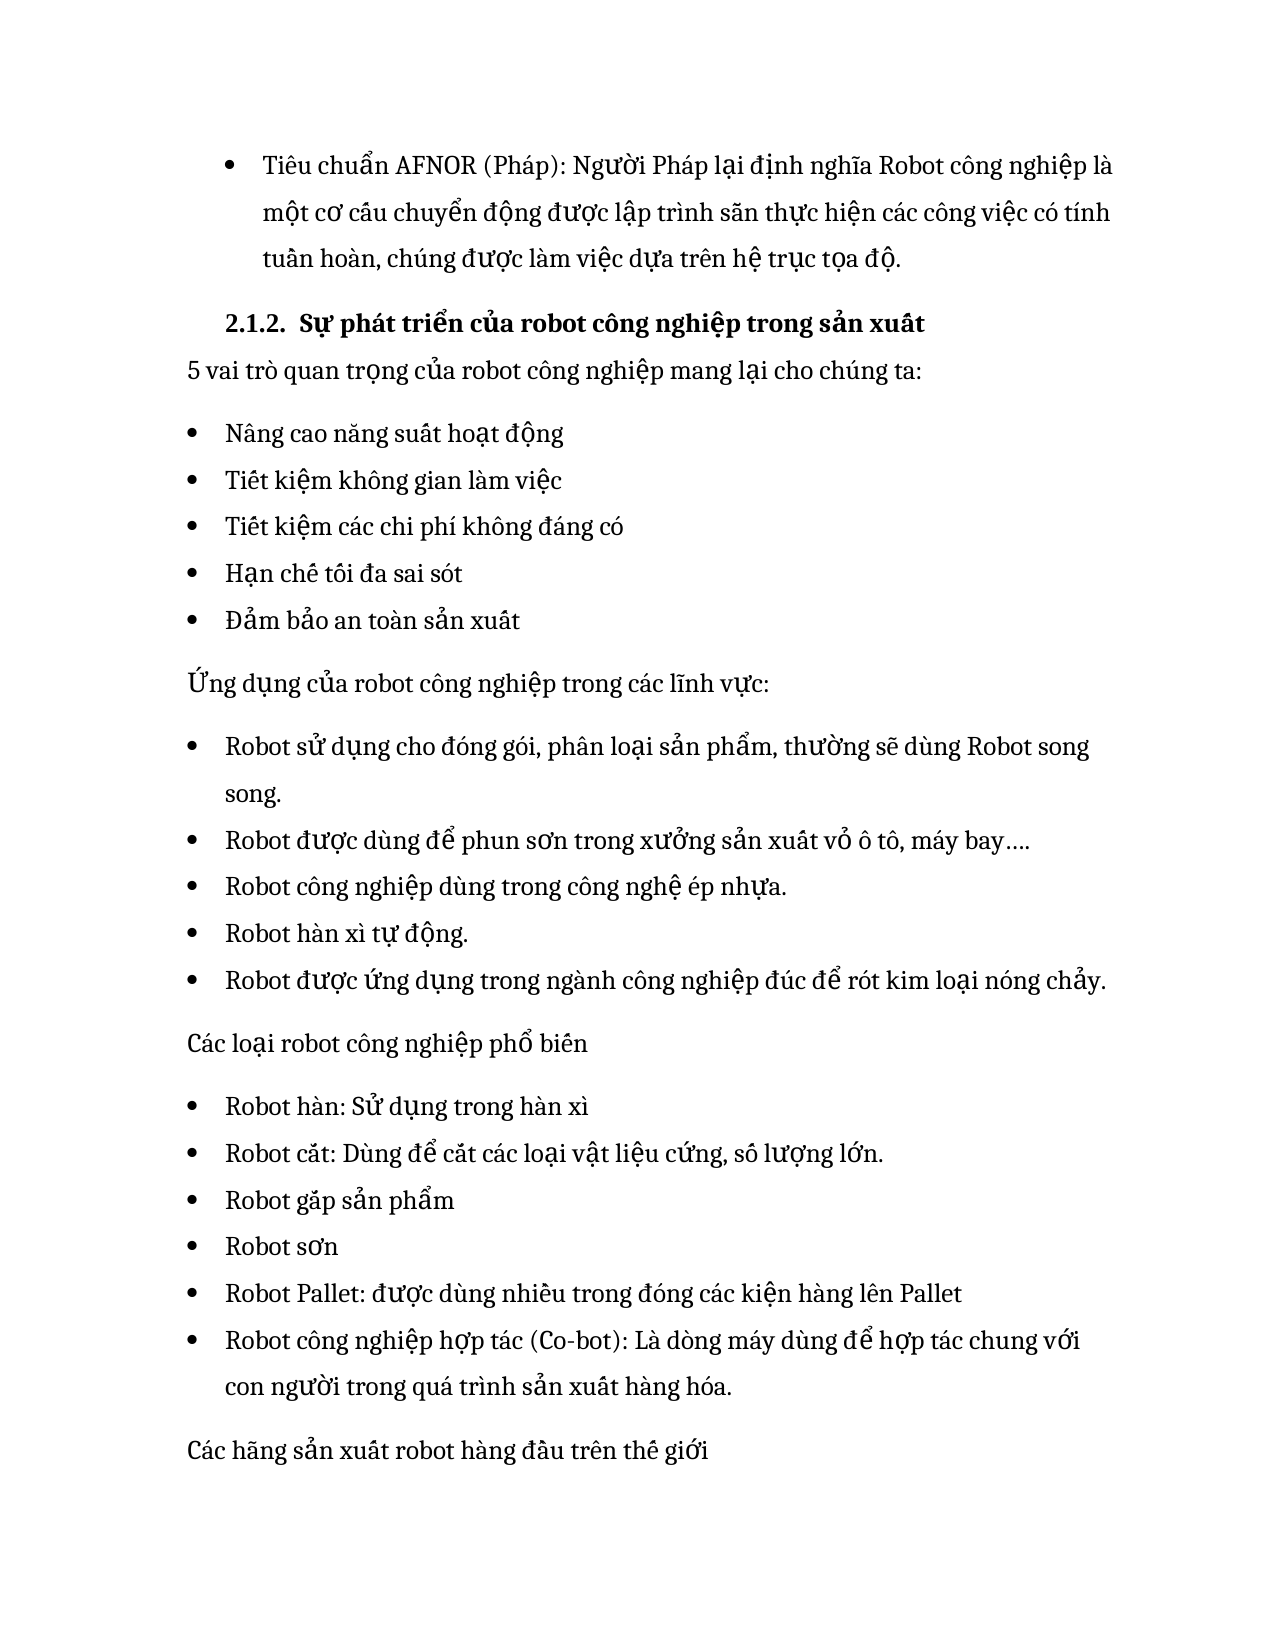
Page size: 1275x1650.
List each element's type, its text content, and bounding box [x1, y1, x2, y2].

list Hạn chế tối đa sai sót [187, 558, 1125, 589]
list Nâng cao năng suất hoạt động [187, 418, 1125, 449]
list Tiêu chuẩn AFNOR (Pháp): Người Pháp lại định nghĩa Robot công nghiệp là một cơ cấu chuyển động được lập trình sẵn thực hiện các công việc có tính tuần hoàn, chúng được làm việc dựa trên hệ trục tọa độ. [225, 150, 1125, 274]
list Robot công nghiệp hợp tác (Co-bot): Là dòng máy dùng để hợp tác chung với con người trong quá trình sản xuất hàng hóa. [187, 1325, 1125, 1403]
list Robot được ứng dụng trong ngành công nghiệp đúc để rót kim loại nóng chảy. [187, 965, 1125, 996]
list Tiết kiệm không gian làm việc [187, 465, 1125, 496]
list Robot sơn [187, 1231, 1125, 1263]
list Đảm bảo an toàn sản xuất [187, 605, 1125, 636]
list Tiết kiệm các chi phí không đáng có [187, 511, 1125, 543]
list Robot hàn xì tự động. [187, 918, 1125, 949]
text Ứng dụng của robot công nghiệp trong các lĩnh vực: [150, 668, 1125, 699]
list Robot được dùng để phun sơn trong xưởng sản xuất vỏ ô tô, máy bay…. [187, 825, 1125, 856]
text Các hãng sản xuất robot hàng đầu trên thế giới [150, 1435, 1125, 1466]
list Robot sử dụng cho đóng gói, phân loại sản phẩm, thường sẽ dùng Robot song song. [187, 731, 1125, 809]
text Các loại robot công nghiệp phổ biến [150, 1028, 1125, 1059]
list Robot Pallet: được dùng nhiều trong đóng các kiện hàng lên Pallet [187, 1278, 1125, 1309]
text 5 vai trò quan trọng của robot công nghiệp mang lại cho chúng ta: [150, 355, 1125, 386]
list Robot cắt: Dùng để cắt các loại vật liệu cứng, số lượng lớn. [187, 1138, 1125, 1169]
list Robot công nghiệp dùng trong công nghệ ép nhựa. [187, 871, 1125, 903]
list Robot gắp sản phẩm [187, 1185, 1125, 1216]
list Robot hàn: Sử dụng trong hàn xì [187, 1091, 1125, 1123]
subtitle Sự phát triển của robot công nghiệp trong sản xuất [225, 307, 1125, 339]
